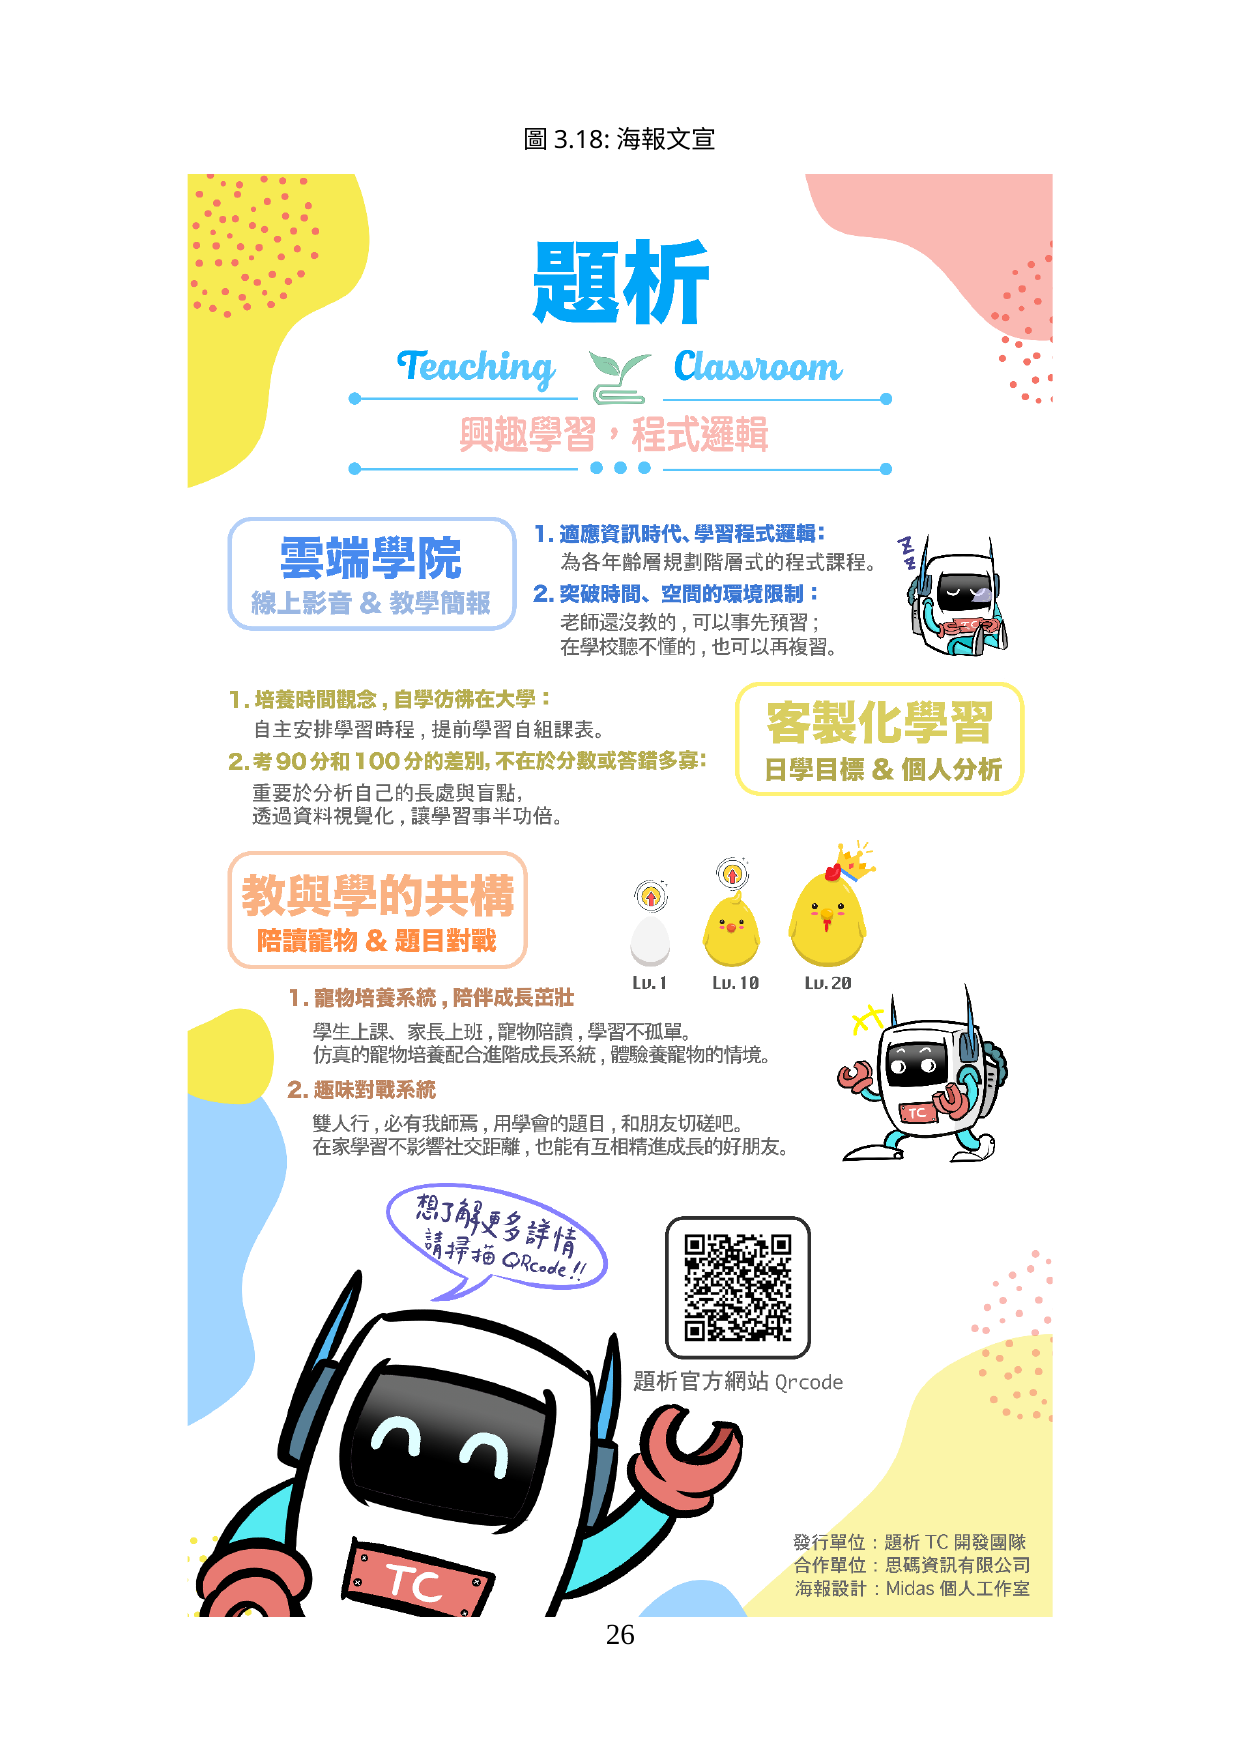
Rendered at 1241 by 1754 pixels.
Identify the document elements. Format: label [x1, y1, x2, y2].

picture [187, 174, 1053, 1617]
